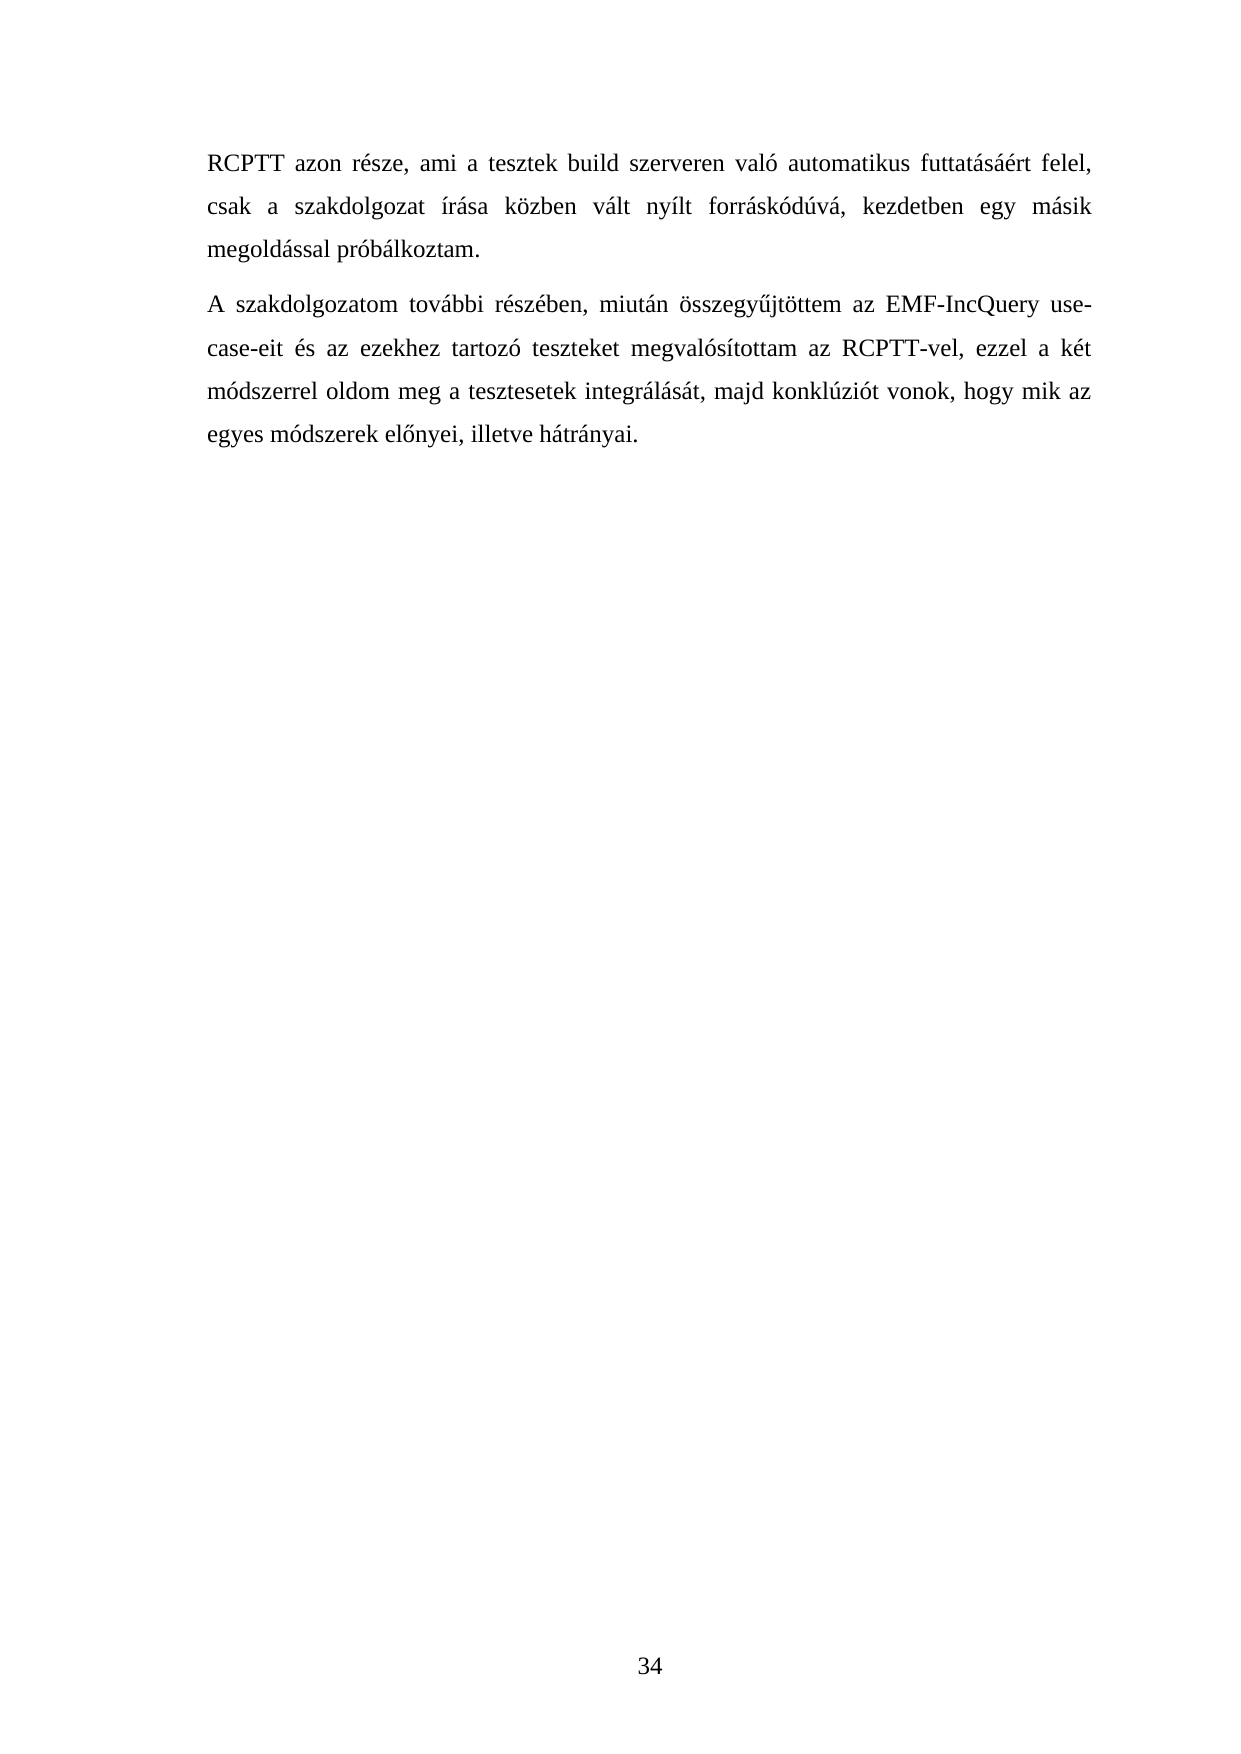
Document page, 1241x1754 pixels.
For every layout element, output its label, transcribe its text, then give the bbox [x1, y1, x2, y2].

text A szakdolgozatom további részében, miután összegyűjtöttem az EMF-IncQuery use-case-eit és az ezekhez tartozó teszteket megvalósítottam az RCPTT-vel, ezzel a két módszerrel oldom meg a tesztesetek integrálását, majd konklúziót vonok, hogy mik az egyes módszerek előnyei, illetve hátrányai. [207, 289, 1092, 448]
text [207, 148, 1092, 263]
